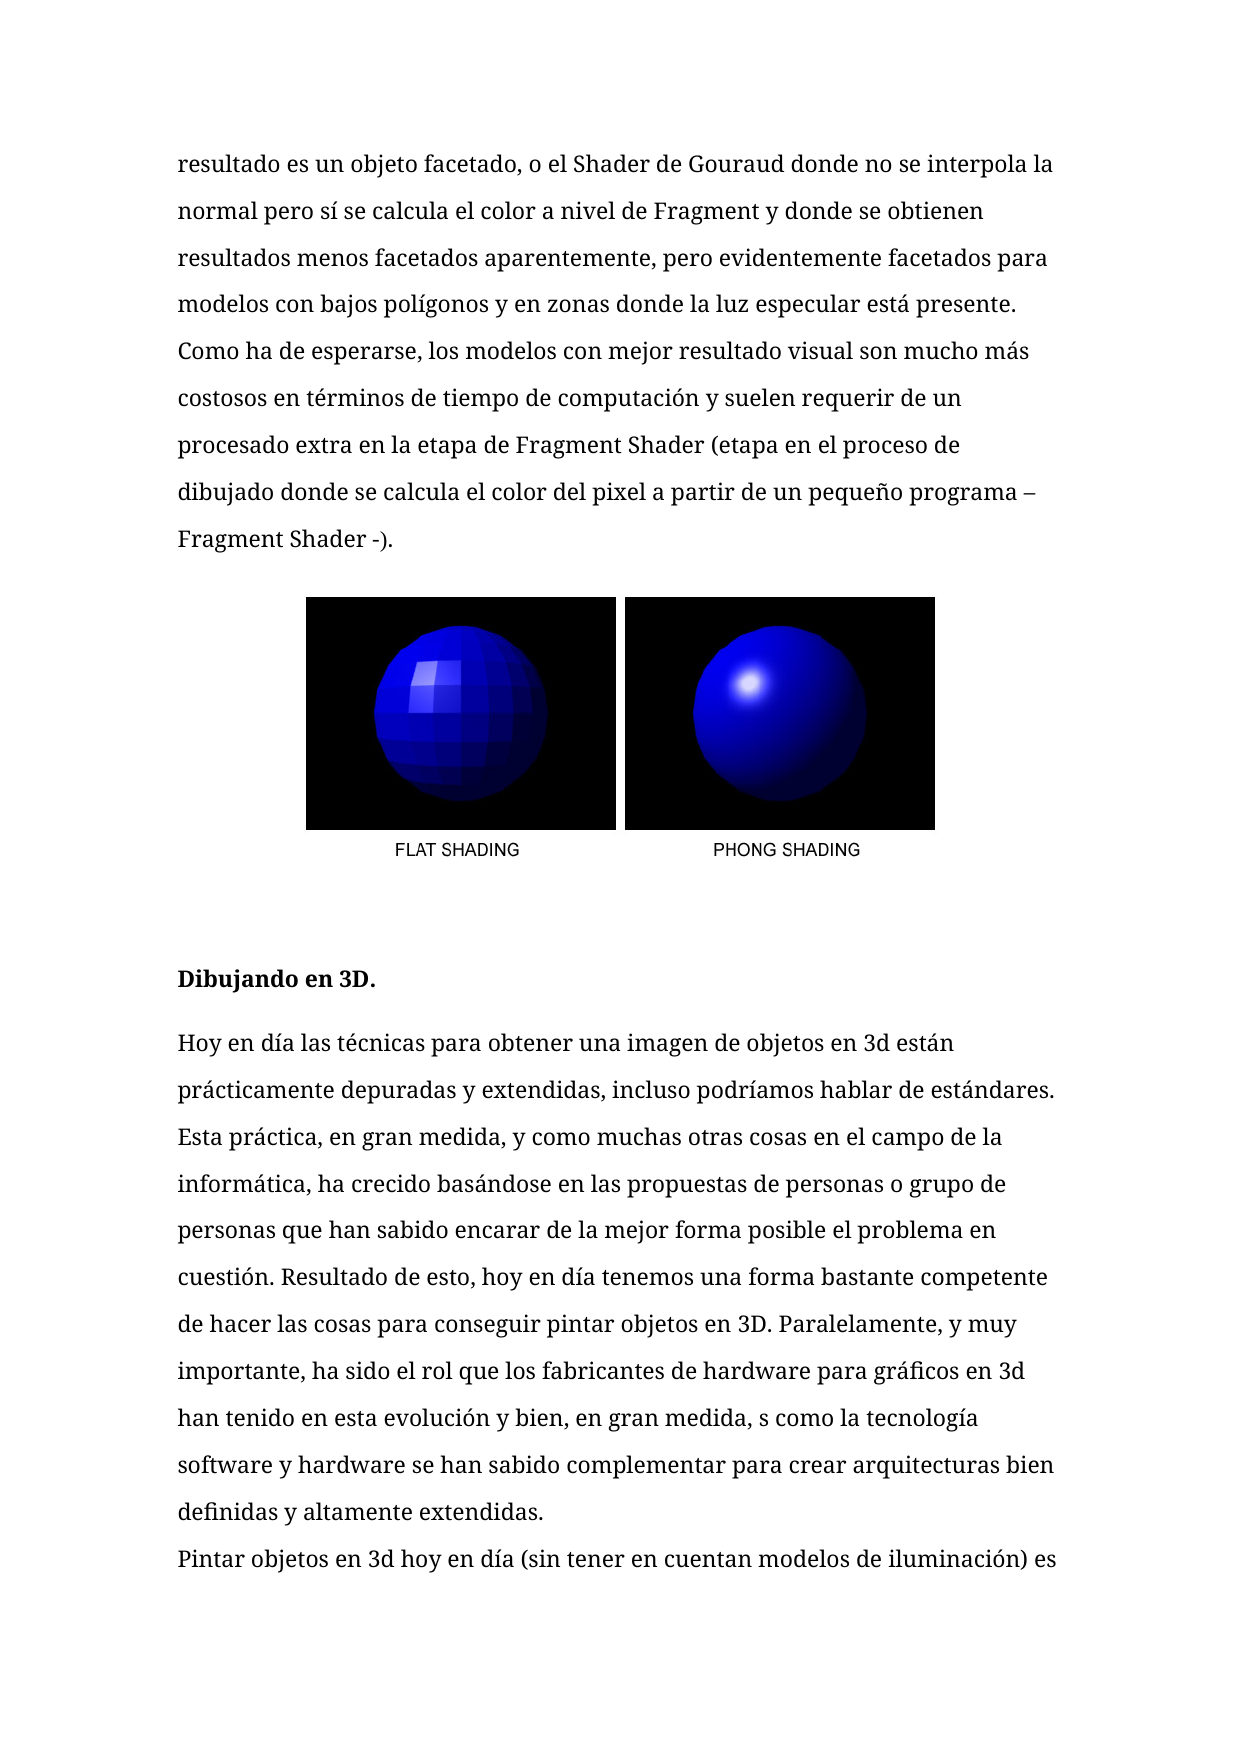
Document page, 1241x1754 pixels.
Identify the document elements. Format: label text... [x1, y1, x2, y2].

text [177, 148, 1063, 554]
text Dibujando en 3D. [177, 963, 1063, 994]
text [177, 1027, 1063, 1574]
picture [294, 586, 946, 868]
